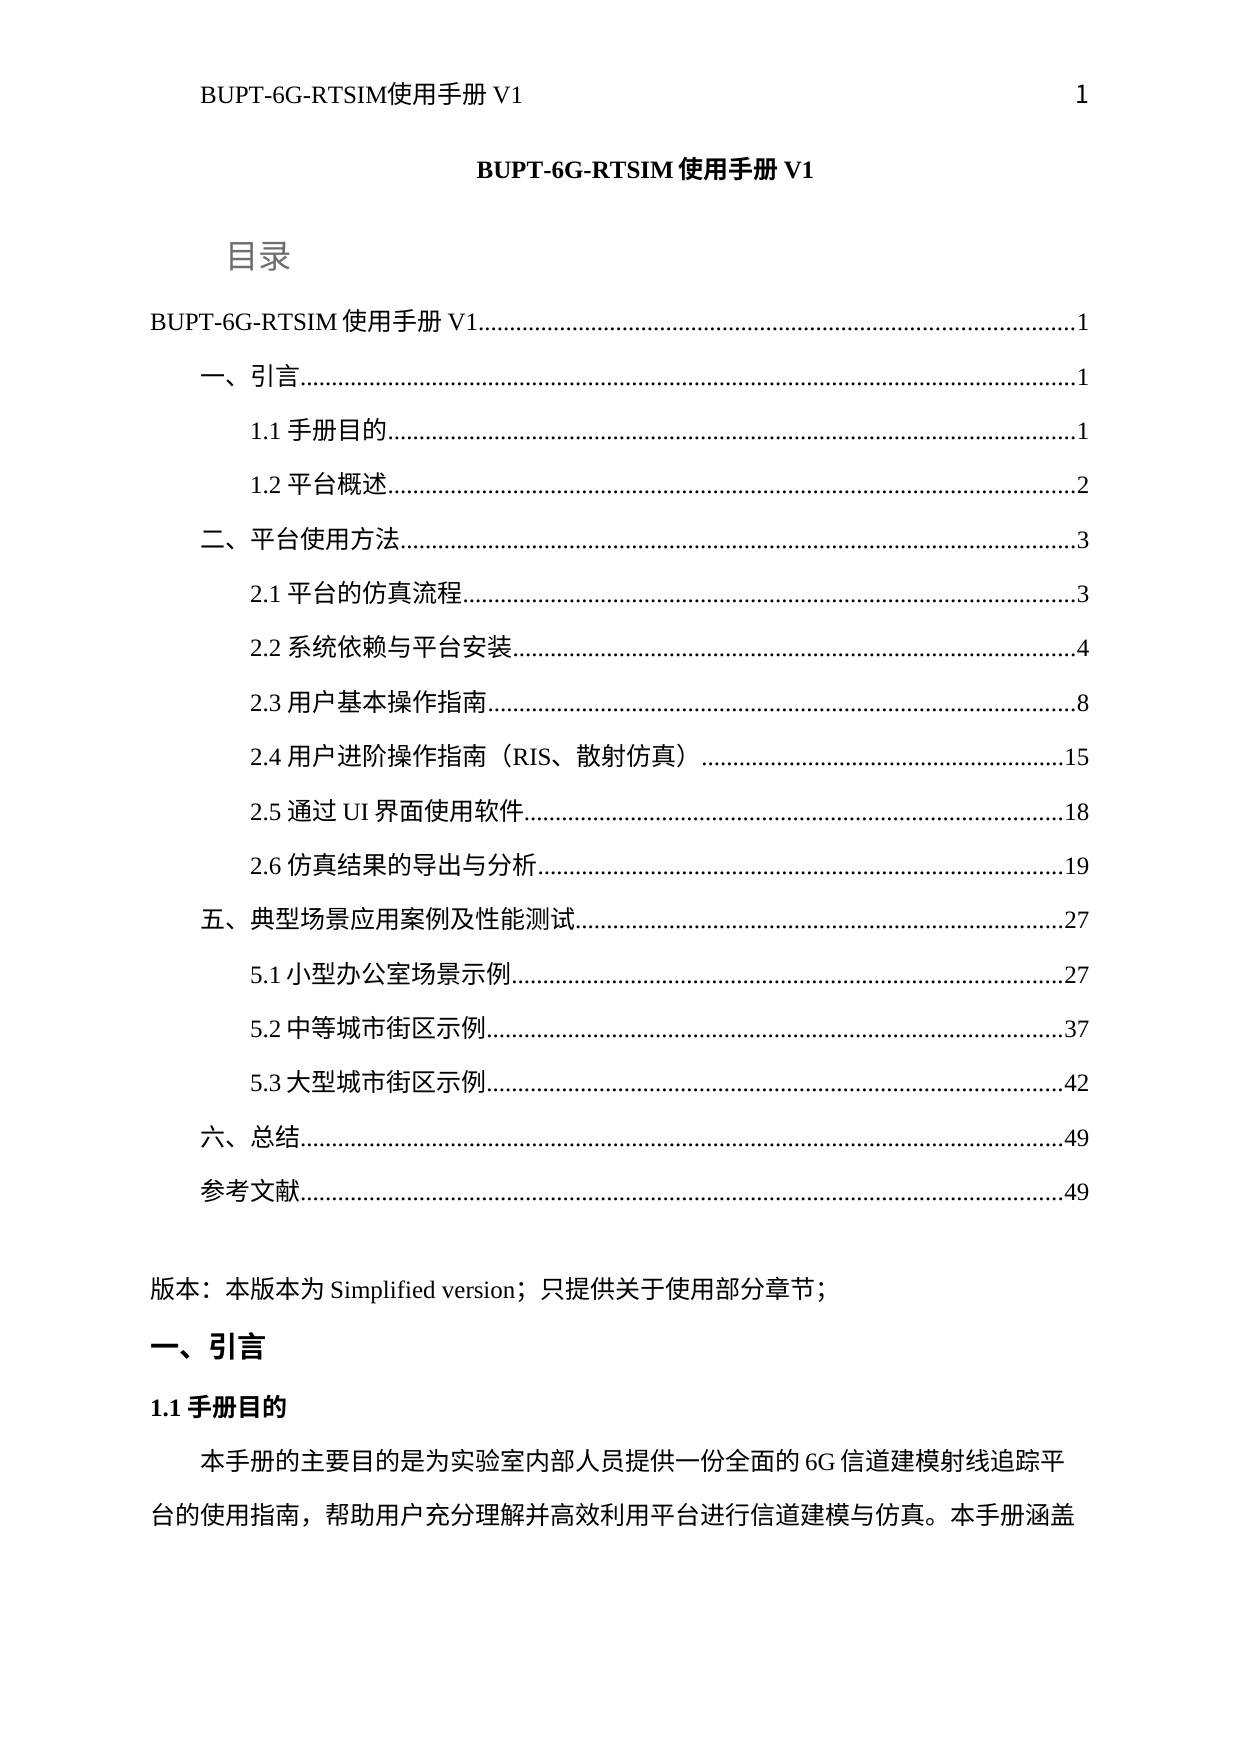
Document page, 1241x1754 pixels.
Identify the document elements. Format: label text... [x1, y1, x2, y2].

subtitle 1.1 手册目的 [150, 1387, 1090, 1423]
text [150, 1441, 1090, 1532]
subtitle 一、引言 [150, 1323, 1090, 1366]
text 版本：本版本为Simplified version；只提供关于使用部分章节； [150, 1269, 1090, 1305]
subtitle BUPT-6G-RTSIM使用手册V1 [150, 150, 1090, 186]
